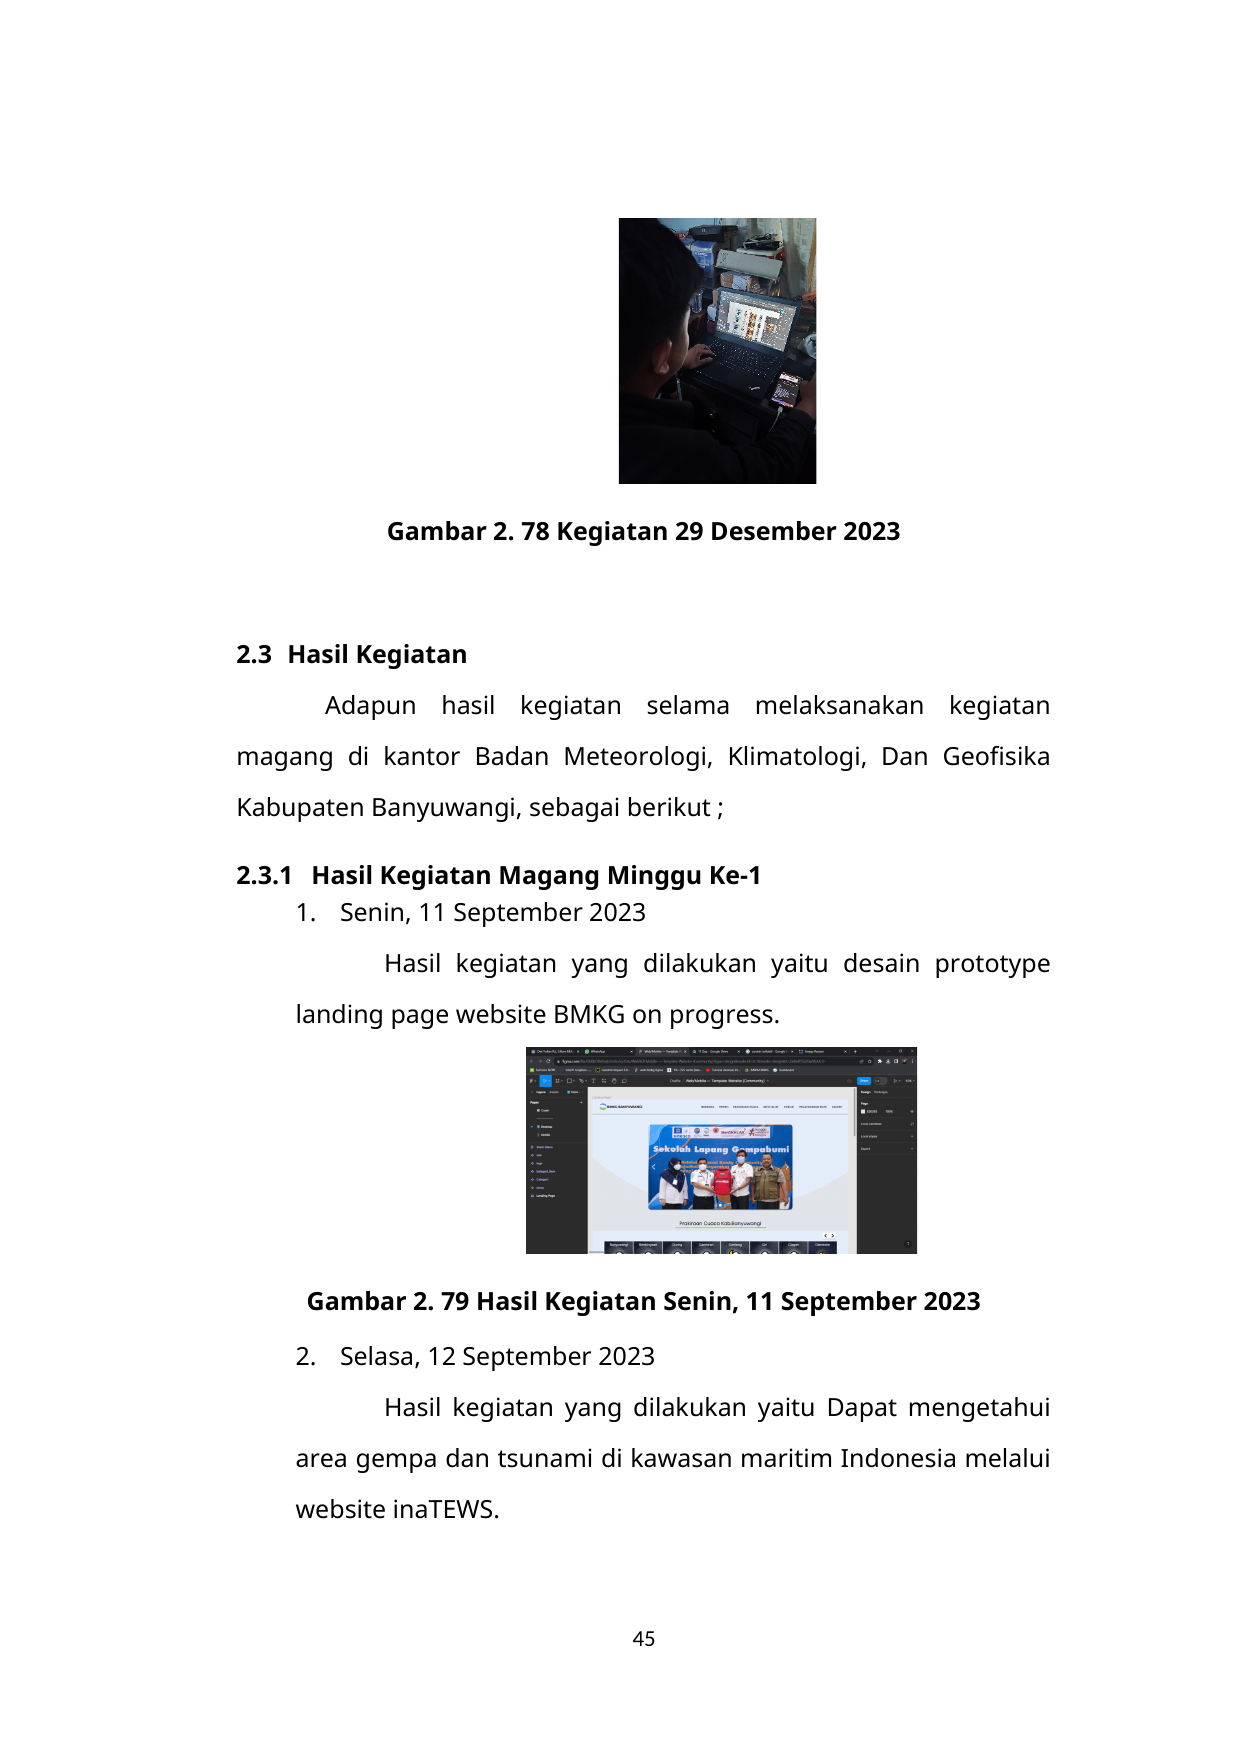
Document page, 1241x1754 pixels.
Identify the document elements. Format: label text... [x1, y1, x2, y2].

picture [526, 1047, 918, 1254]
subtitle Hasil Kegiatan Magang Minggu Ke-1 [236, 857, 1051, 892]
list Senin, 11 September 2023 [295, 894, 1051, 928]
list Hasil kegiatan yang dilakukan yaitu Dapat mengetahui area gempa dan tsunami di kawasan maritim Indonesia melalui website inaTEWS. [295, 1390, 1051, 1526]
text Gambar 2. 78 Kegiatan 29 Desember 2023 [236, 514, 1051, 548]
list Hasil kegiatan yang dilakukan yaitu desain prototype landing page website BMKG on progress. [295, 945, 1051, 1030]
list Selasa, 12 September 2023 [295, 1339, 1051, 1373]
picture [618, 218, 817, 484]
text Adapun hasil kegiatan selama melaksanakan kegiatan magang di kantor Badan Meteorologi, Klimatologi, Dan Geofisika Kabupaten Banyuwangi, sebagai berikut ; [236, 688, 1051, 824]
text Gambar 2. 79 Hasil Kegiatan Senin, 11 September 2023 [236, 1284, 1051, 1318]
subtitle Hasil Kegiatan [236, 637, 1051, 671]
